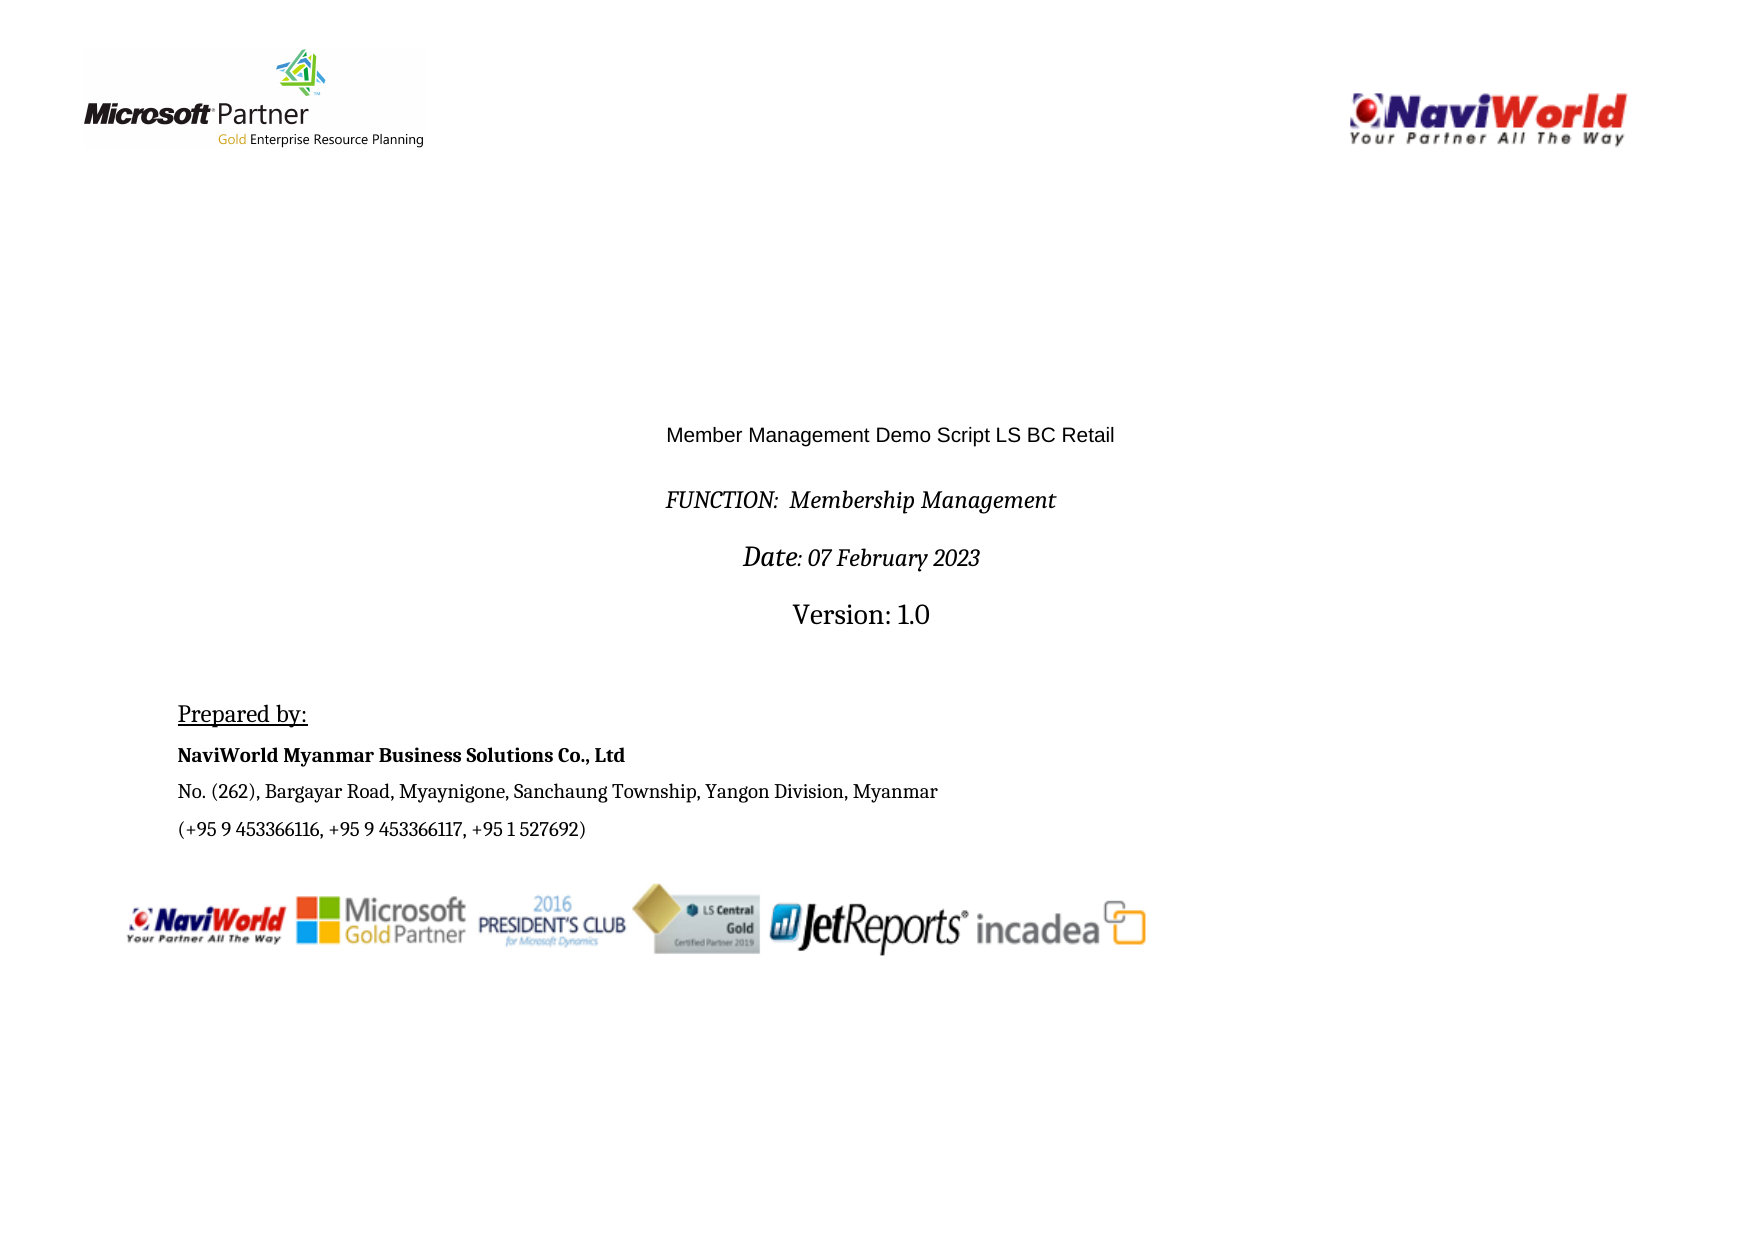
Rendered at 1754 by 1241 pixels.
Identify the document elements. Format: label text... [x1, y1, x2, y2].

text No. (262), Bargayar Road, Myaynigone, Sanchaung Township, Yangon Division, Myanmar [177, 779, 1604, 803]
picture [83, 48, 425, 149]
picture [1350, 92, 1628, 149]
text Date: 07 February 2023 [118, 540, 1604, 573]
text Version: 1.0 [118, 598, 1604, 632]
text NaviWorld Myanmar Business Solutions Co., Ltd [177, 743, 1604, 767]
text (+95 9 453366116, +95 9 453366117, +95 1 527692) [177, 818, 1604, 842]
picture [118, 878, 1163, 968]
text Prepared by: [177, 700, 1604, 729]
text FUNCTION: Membership Management [118, 486, 1604, 515]
